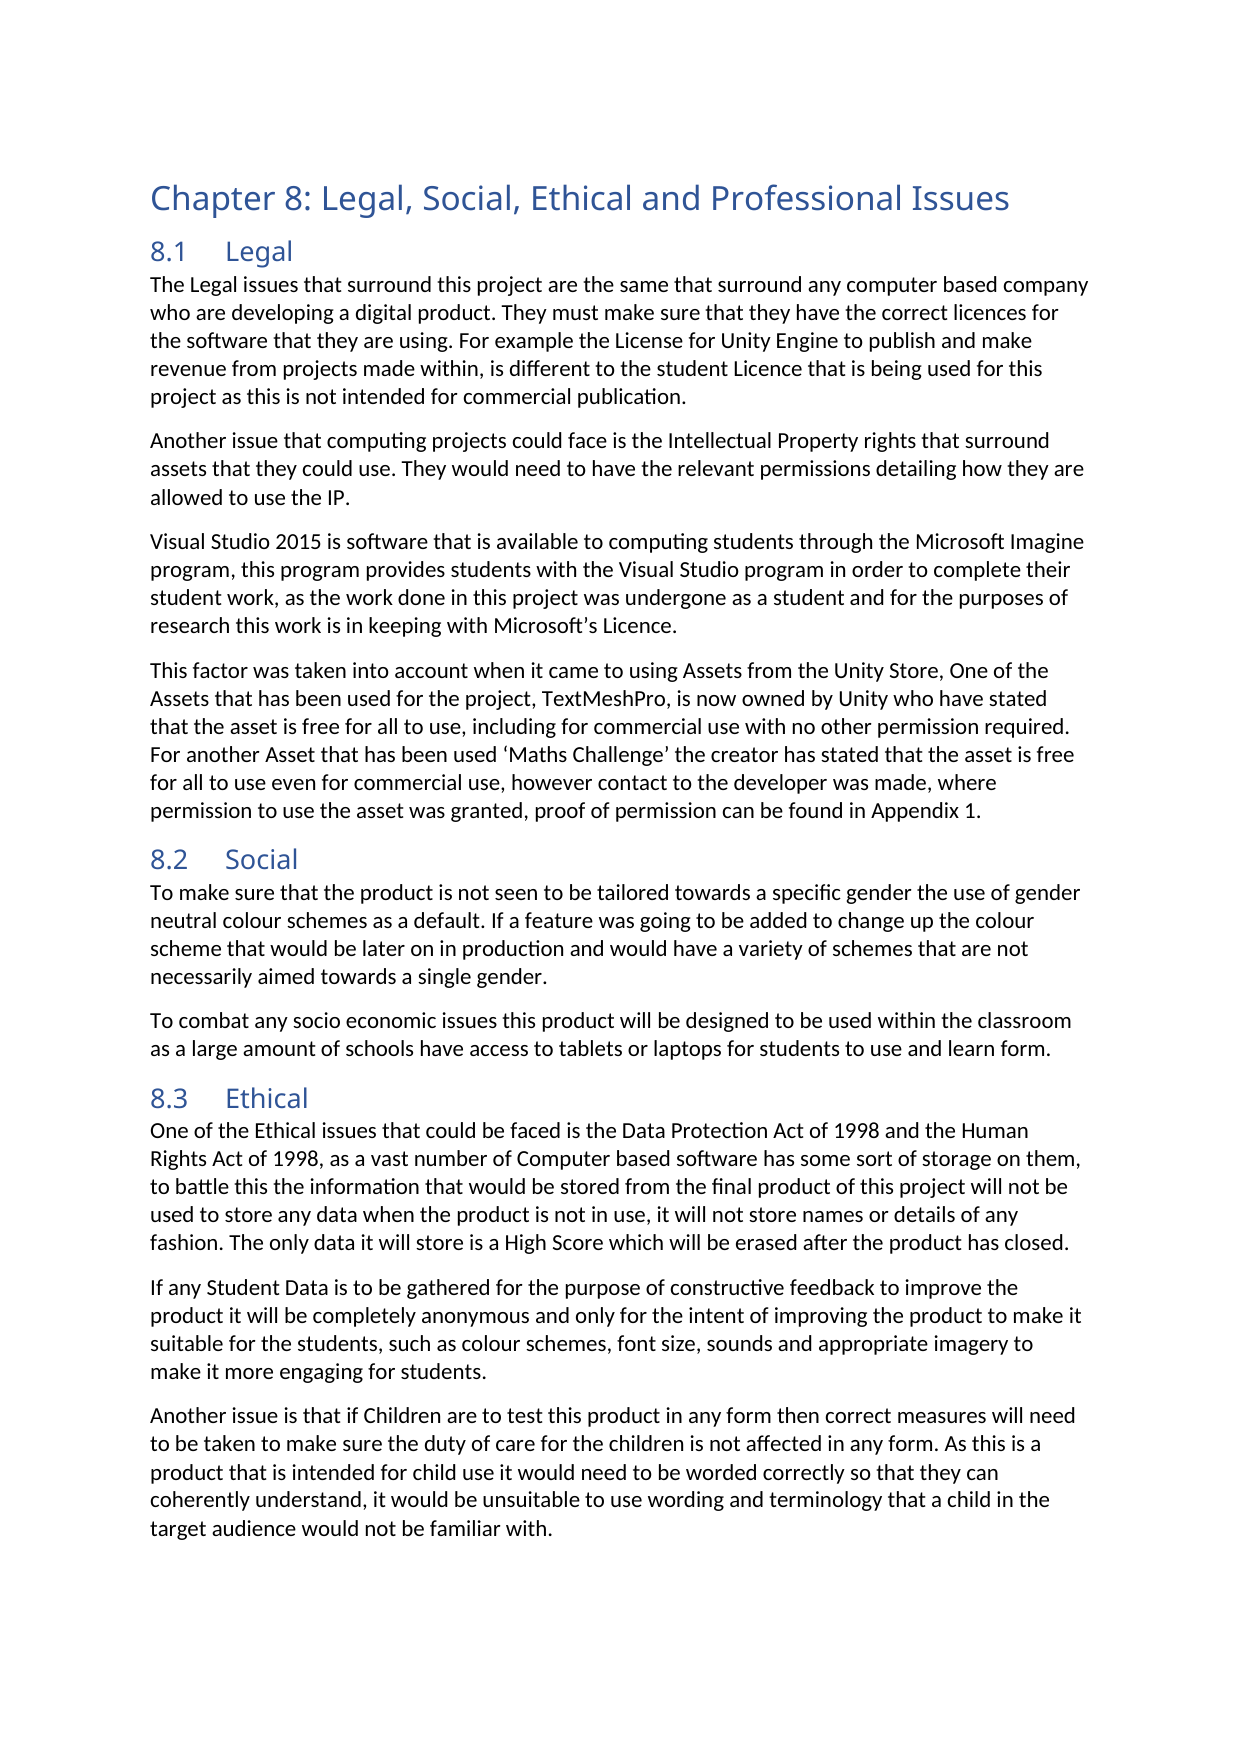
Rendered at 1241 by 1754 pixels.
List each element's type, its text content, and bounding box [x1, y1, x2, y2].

subtitle 8.2 Social [150, 841, 1090, 878]
text This factor was taken into account when it came to using Assets from the Unity Store, One of the Assets that has been used for the project, TextMeshPro, is now owned by Unity who have stated that the asset is free for all to use, including for commercial use with no other permission required. For another Asset that has been used ‘Maths Challenge’ the creator has stated that the asset is free for all to use even for commercial use, however contact to the developer was made, where permission to use the asset was granted, proof of permission can be found in Appendix 1. [150, 656, 1090, 824]
text One of the Ethical issues that could be faced is the Data Protection Act of 1998 and the Human Rights Act of 1998, as a vast number of Computer based software has some sort of storage on them, to battle this the information that would be stored from the final product of this project will not be used to store any data when the product is not in use, it will not store names or details of any fashion. The only data it will store is a High Score which will be erased after the product has closed. [150, 1116, 1090, 1256]
text To make sure that the product is not seen to be tailored towards a specific gender the use of gender neutral colour schemes as a default. If a feature was going to be added to change up the colour scheme that would be later on in production and would have a variety of schemes that are not necessarily aimed towards a single gender. [150, 878, 1090, 990]
text If any Student Data is to be gathered for the purpose of constructive feedback to improve the product it will be completely anonymous and only for the intent of improving the product to make it suitable for the students, such as colour schemes, font size, sounds and appropriate imagery to make it more engaging for students. [150, 1273, 1090, 1385]
subtitle 8.3 Ethical [150, 1079, 1090, 1116]
subtitle Chapter 8: Legal, Social, Ethical and Professional Issues [150, 175, 1090, 220]
subtitle 8.1 Legal [150, 233, 1090, 270]
text Another issue is that if Children are to test this product in any form then correct measures will need to be taken to make sure the duty of care for the children is not affected in any form. As this is a product that is intended for child use it would need to be worded correctly so that they can coherently understand, it would be unsuitable to use wording and terminology that a child in the target audience would not be familiar with. [150, 1402, 1090, 1542]
text The Legal issues that surround this project are the same that surround any computer based company who are developing a digital product. They must make sure that they have the correct licences for the software that they are using. For example the License for Unity Engine to publish and make revenue from projects made within, is different to the student Licence that is being used for this project as this is not intended for commercial publication. [150, 270, 1090, 410]
text Visual Studio 2015 is software that is available to computing students through the Microsoft Imagine program, this program provides students with the Visual Studio program in order to complete their student work, as the work done in this project was undergone as a student and for the purposes of research this work is in keeping with Microsoft’s Licence. [150, 527, 1090, 639]
text To combat any socio economic issues this product will be designed to be used within the classroom as a large amount of schools have access to tablets or laptops for students to use and learn form. [150, 1006, 1090, 1062]
text Another issue that computing projects could face is the Intellectual Property rights that surround assets that they could use. They would need to have the relevant permissions detailing how they are allowed to use the IP. [150, 427, 1090, 511]
